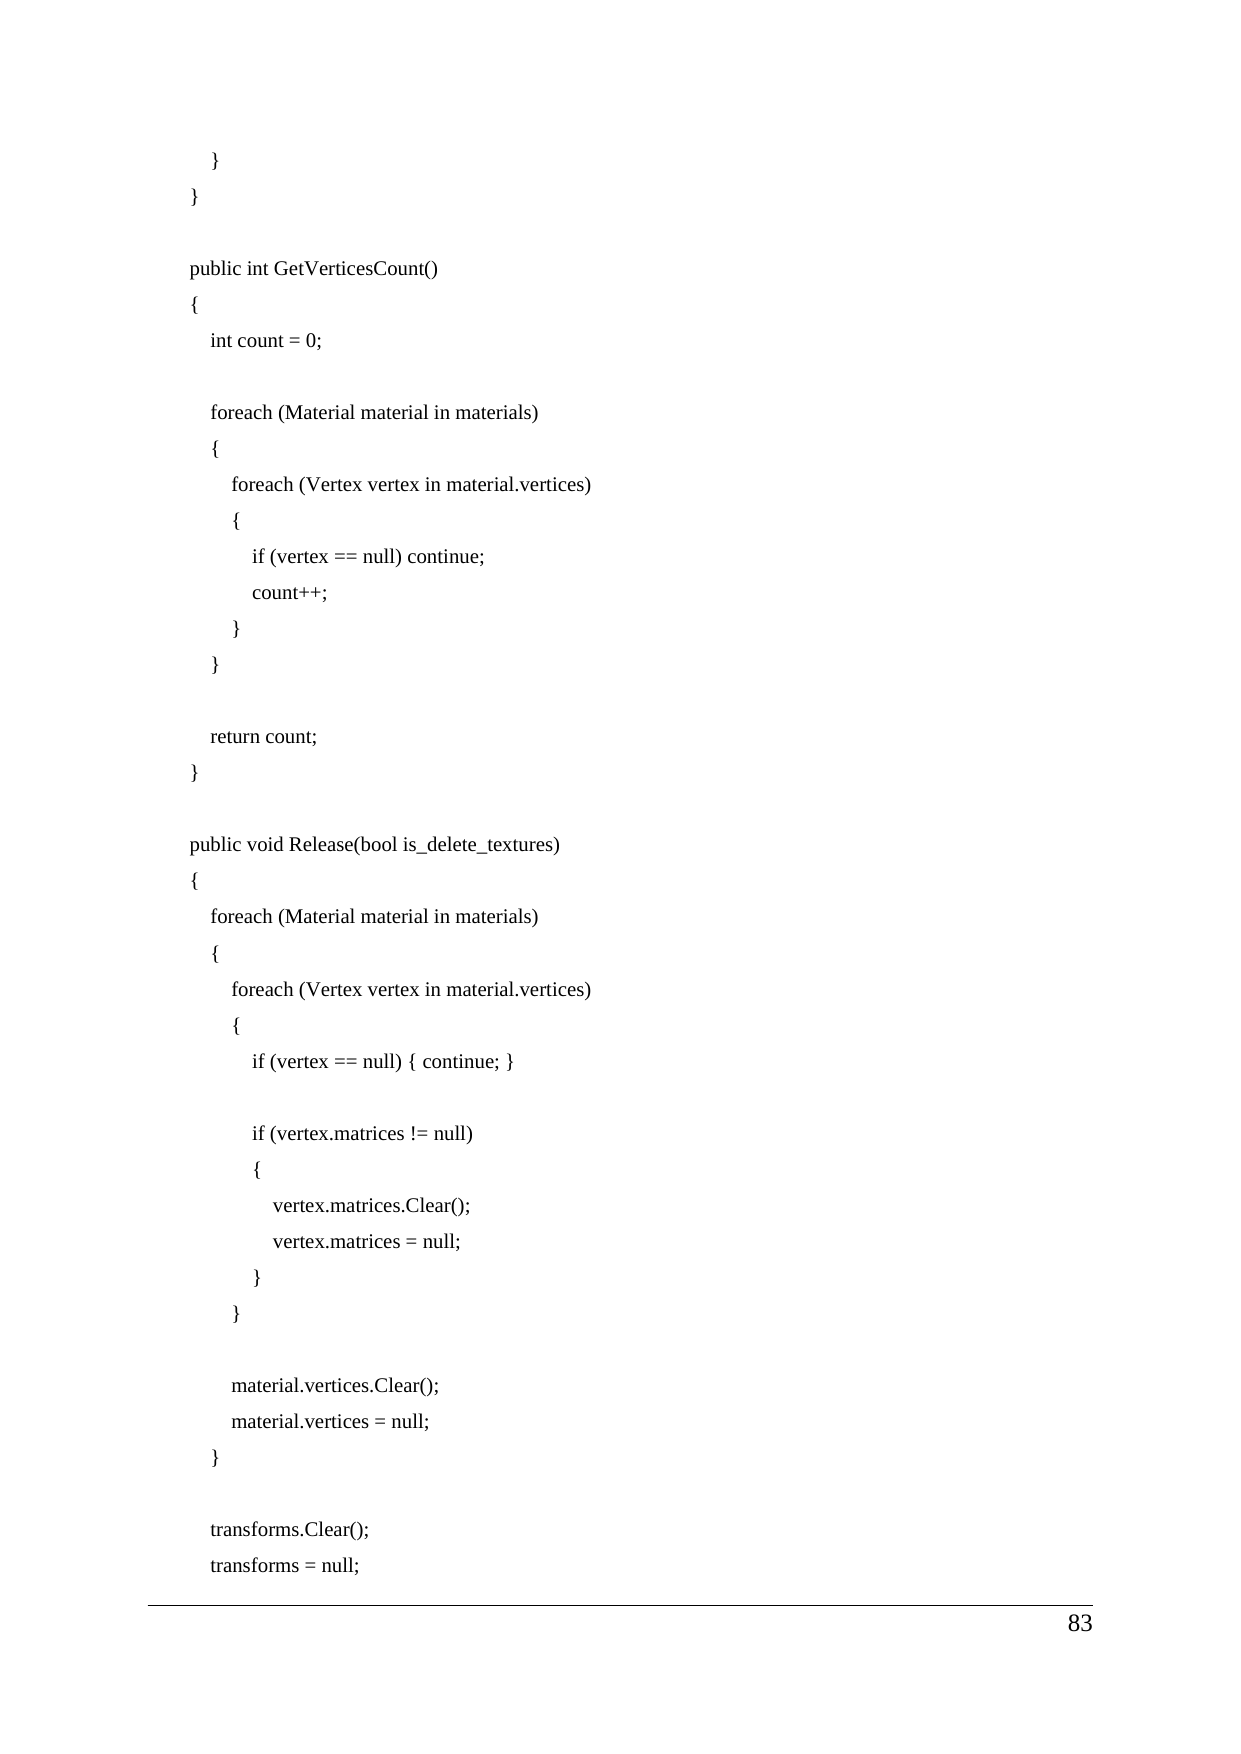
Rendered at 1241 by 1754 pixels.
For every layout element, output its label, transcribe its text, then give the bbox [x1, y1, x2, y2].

text } [148, 148, 1093, 172]
text } [148, 1445, 1093, 1469]
text material.vertices.Clear(); [148, 1373, 1093, 1397]
text } [148, 760, 1093, 784]
text { [148, 1013, 1093, 1037]
text } [148, 184, 1093, 208]
text vertex.matrices.Clear(); [148, 1193, 1093, 1217]
text { [148, 508, 1093, 532]
text } [148, 1265, 1093, 1289]
text count++; [148, 580, 1093, 604]
text public void Release(bool is_delete_textures) [148, 832, 1093, 856]
text transforms.Clear(); [148, 1517, 1093, 1541]
text { [148, 1157, 1093, 1181]
text transforms = null; [148, 1553, 1093, 1577]
text foreach (Material material in materials) [148, 904, 1093, 928]
text public int GetVerticesCount() [148, 256, 1093, 280]
text if (vertex.matrices != null) [148, 1121, 1093, 1145]
text foreach (Vertex vertex in material.vertices) [148, 472, 1093, 496]
text material.vertices = null; [148, 1409, 1093, 1433]
text if (vertex == null) { continue; } [148, 1049, 1093, 1073]
text { [148, 436, 1093, 460]
text { [148, 292, 1093, 316]
text return count; [148, 724, 1093, 748]
text foreach (Vertex vertex in material.vertices) [148, 977, 1093, 1001]
text { [148, 941, 1093, 964]
text { [148, 868, 1093, 892]
text foreach (Material material in materials) [148, 400, 1093, 424]
text if (vertex == null) continue; [148, 544, 1093, 568]
text int count = 0; [148, 328, 1093, 352]
text } [148, 1301, 1093, 1325]
text } [148, 616, 1093, 640]
text vertex.matrices = null; [148, 1229, 1093, 1253]
text } [148, 652, 1093, 676]
